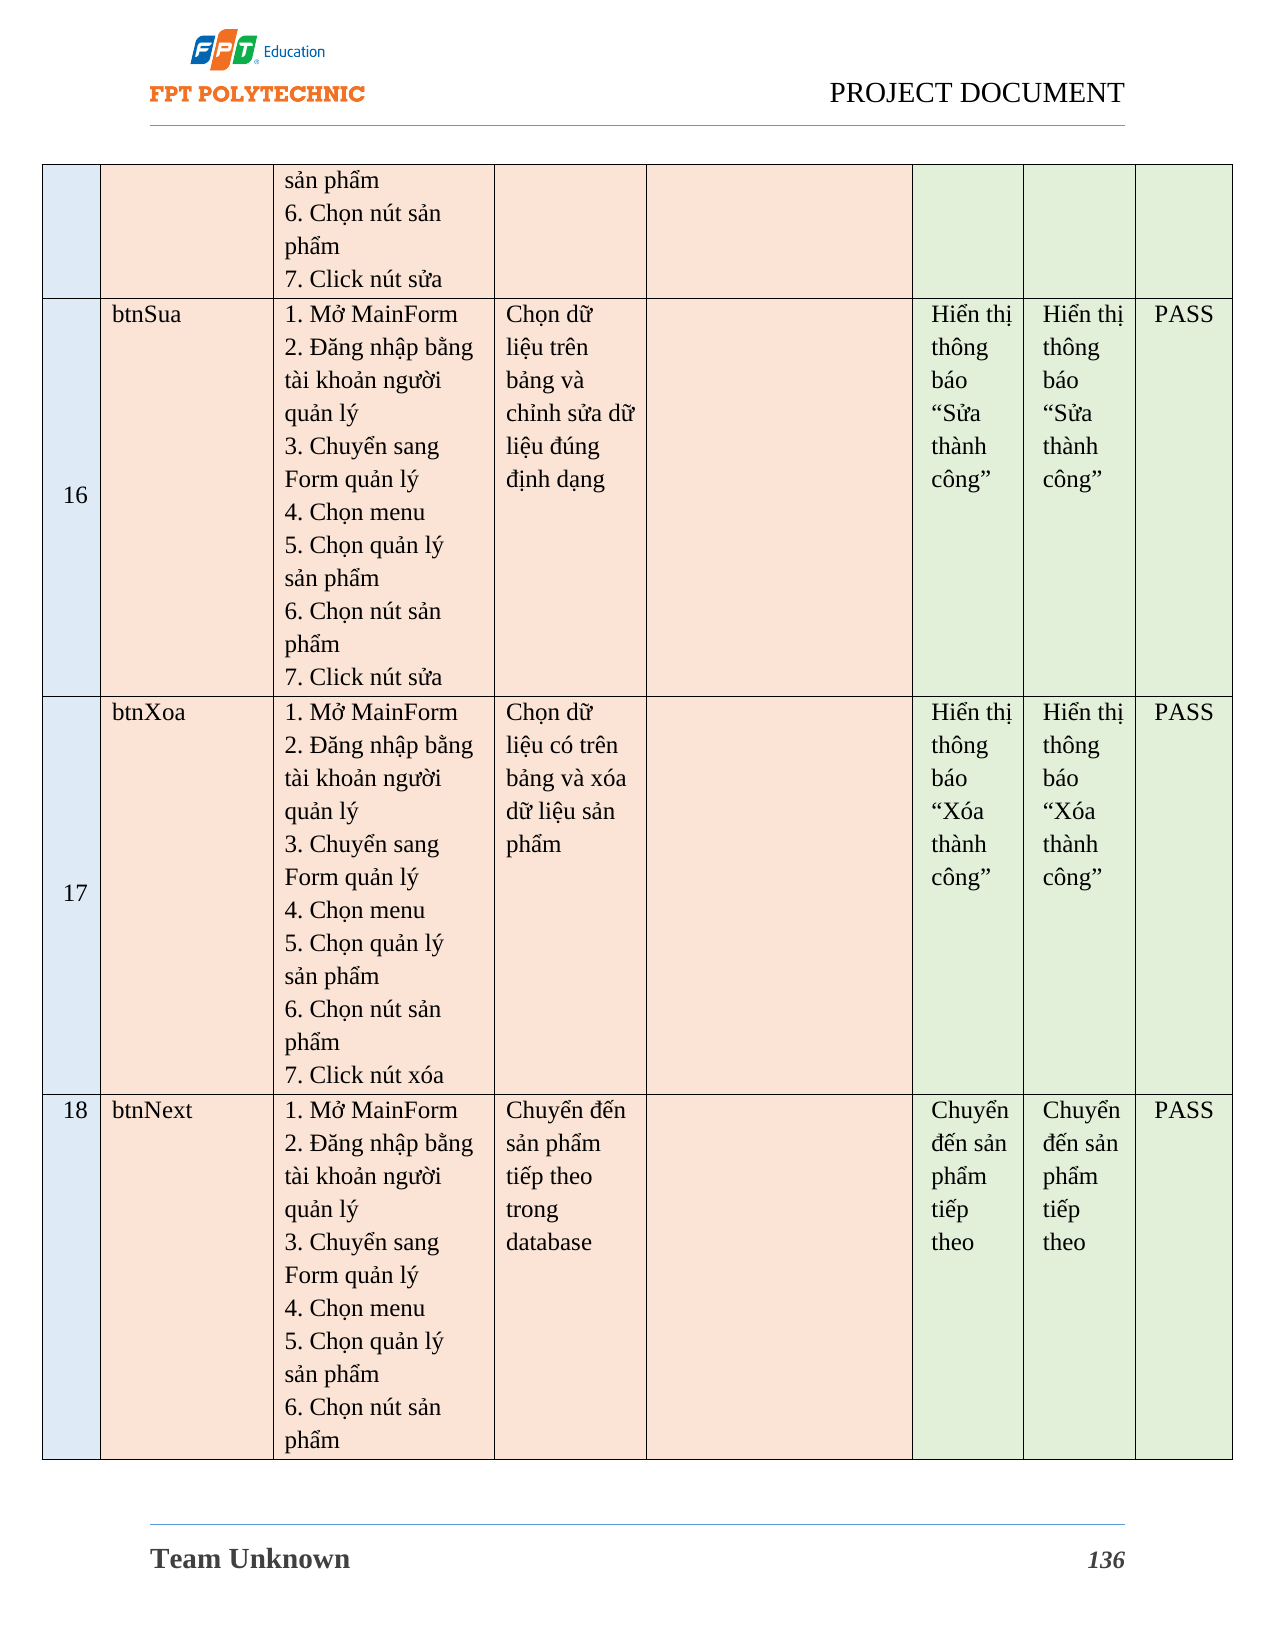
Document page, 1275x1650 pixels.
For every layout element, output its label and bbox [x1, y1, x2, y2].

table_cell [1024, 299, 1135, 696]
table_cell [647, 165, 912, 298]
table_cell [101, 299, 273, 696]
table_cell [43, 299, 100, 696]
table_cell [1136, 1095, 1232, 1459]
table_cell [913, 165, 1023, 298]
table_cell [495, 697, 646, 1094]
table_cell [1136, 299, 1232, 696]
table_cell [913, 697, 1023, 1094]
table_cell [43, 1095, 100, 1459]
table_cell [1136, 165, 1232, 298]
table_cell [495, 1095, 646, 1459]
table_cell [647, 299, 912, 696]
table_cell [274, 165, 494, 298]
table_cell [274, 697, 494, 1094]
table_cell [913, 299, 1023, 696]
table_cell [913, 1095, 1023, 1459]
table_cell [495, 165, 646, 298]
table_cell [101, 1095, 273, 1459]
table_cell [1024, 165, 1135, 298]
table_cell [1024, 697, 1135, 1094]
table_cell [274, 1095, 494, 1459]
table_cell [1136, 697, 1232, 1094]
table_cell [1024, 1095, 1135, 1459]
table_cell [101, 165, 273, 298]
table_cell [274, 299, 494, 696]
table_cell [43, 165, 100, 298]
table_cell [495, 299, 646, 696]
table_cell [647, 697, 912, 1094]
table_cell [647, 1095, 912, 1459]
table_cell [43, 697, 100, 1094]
picture [150, 29, 365, 102]
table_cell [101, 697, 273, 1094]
